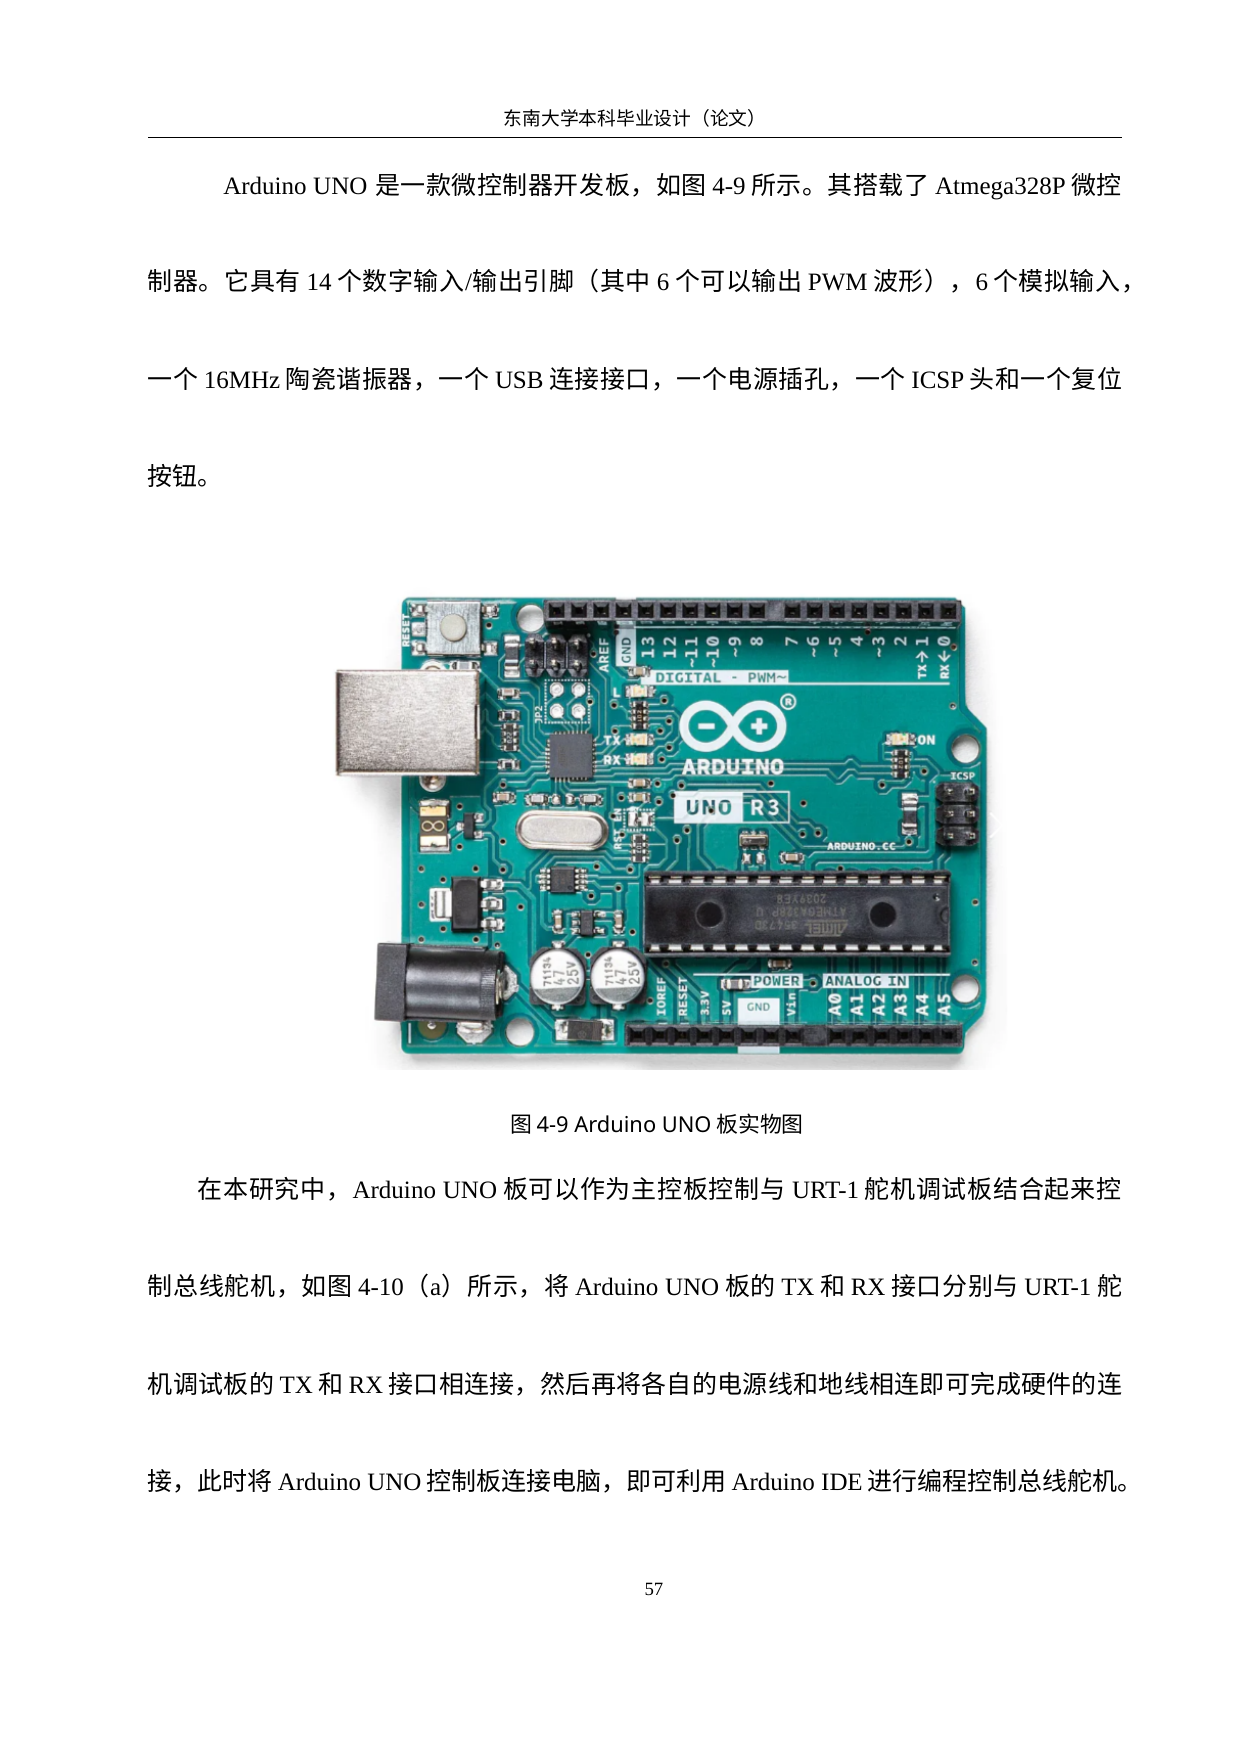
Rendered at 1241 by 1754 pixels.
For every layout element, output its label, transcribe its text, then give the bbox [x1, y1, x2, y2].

text 在本研究中，Arduino UNO板可以作为主控板控制与URT-1舵机调试板结合起来控制总线舵机，如图4-10（a）所示，将Arduino UNO板的TX和RX接口分别与URT-1舵机调试板的TX和RX接口相连接，然后再将各自的电源线和地线相连即可完成硬件的连接，此时将Arduino UNO控制板连接电脑，即可利用Arduino IDE进行编程控制总线舵机。 [148, 1155, 1122, 1512]
picture [312, 572, 1008, 1070]
text 图4-9 Arduino UNO板实物图 [148, 1107, 1122, 1139]
text Arduino UNO 是一款微控制器开发板，如图4-9所示。其搭载了Atmega328P微控制器。它具有14个数字输入/输出引脚（其中6个可以输出PWM波形），6个模拟输入，一个16MHz陶瓷谐振器，一个USB连接接口，一个电源插孔，一个ICSP头和一个复位按钮。 [148, 150, 1122, 507]
